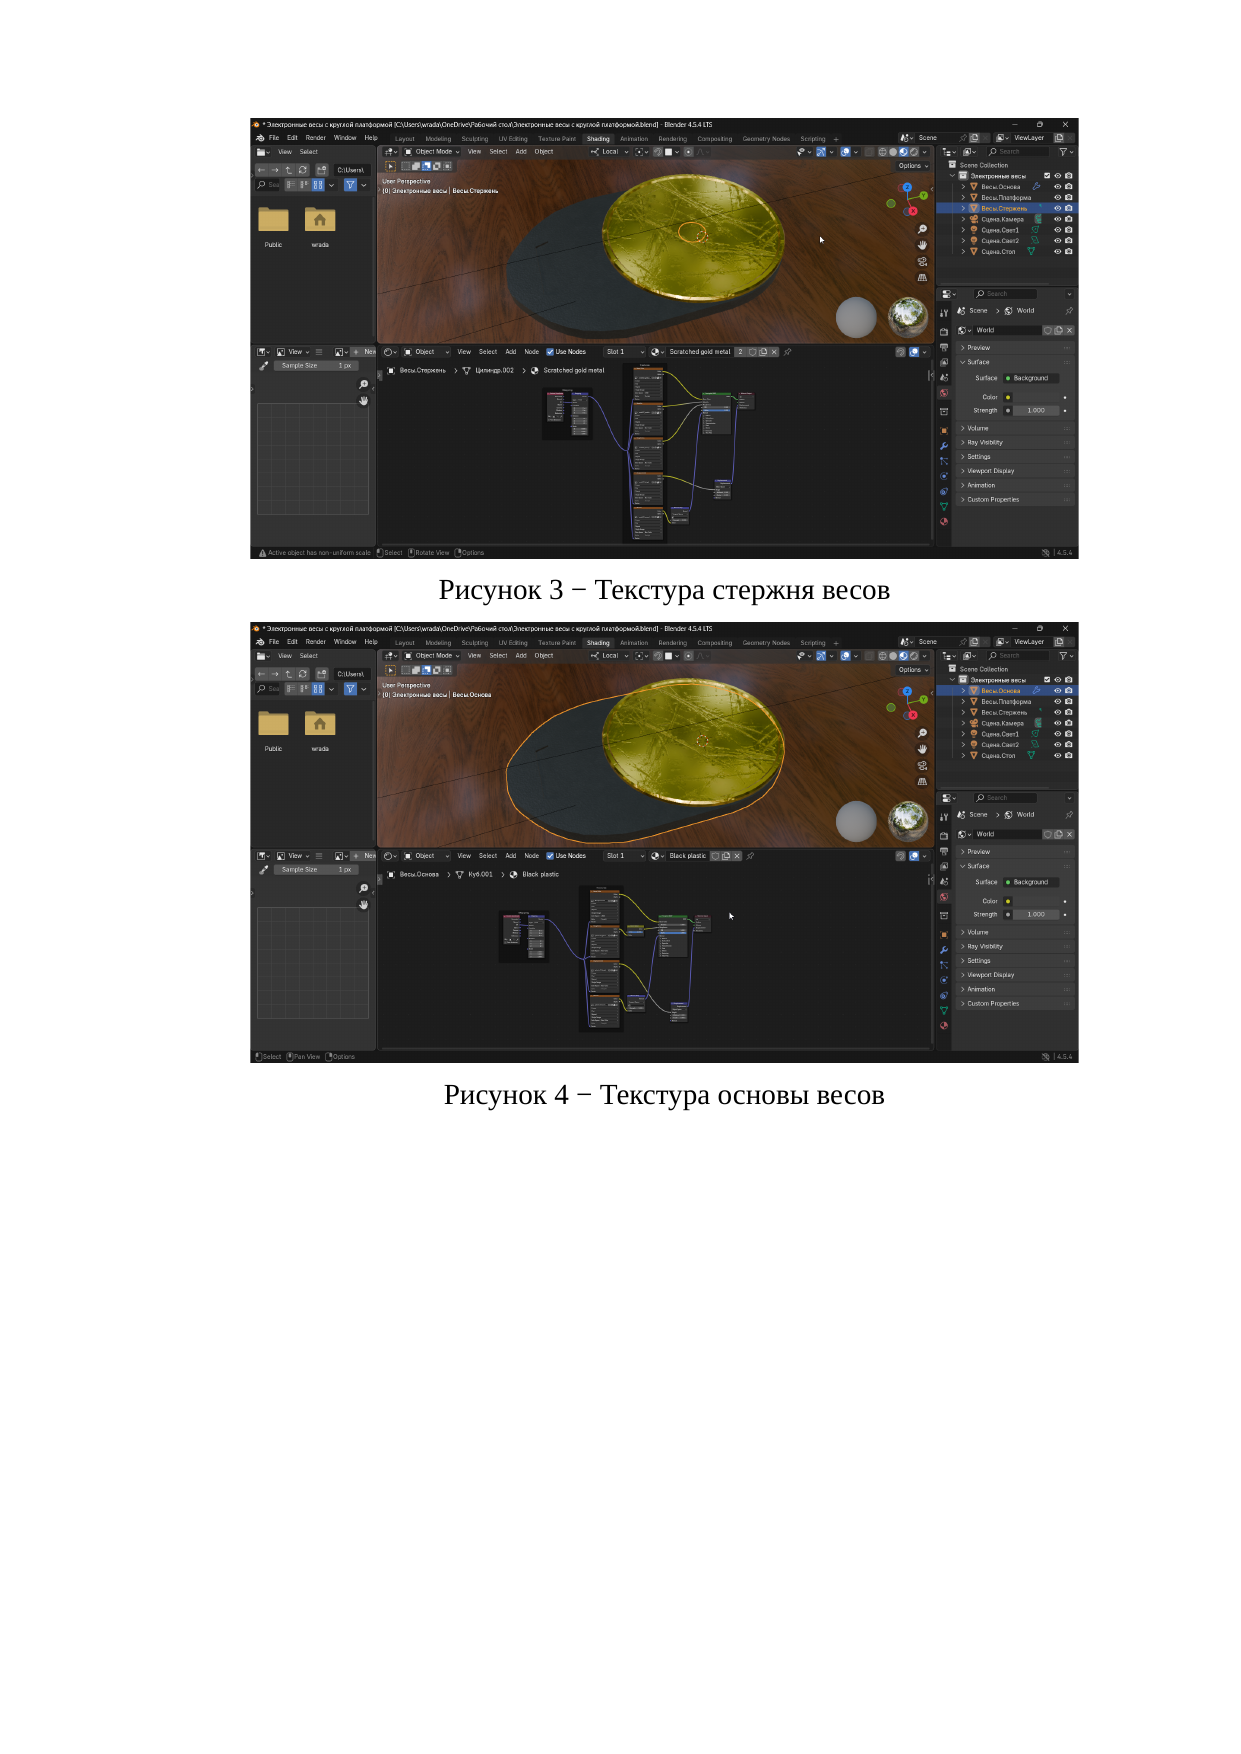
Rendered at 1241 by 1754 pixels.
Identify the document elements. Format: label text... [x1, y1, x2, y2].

text Рисунок 3 − Текстура стержня весов [177, 572, 1152, 606]
picture [250, 118, 1079, 559]
text Рисунок 4 − Текстура основы весов [177, 1077, 1152, 1111]
picture [250, 622, 1079, 1063]
